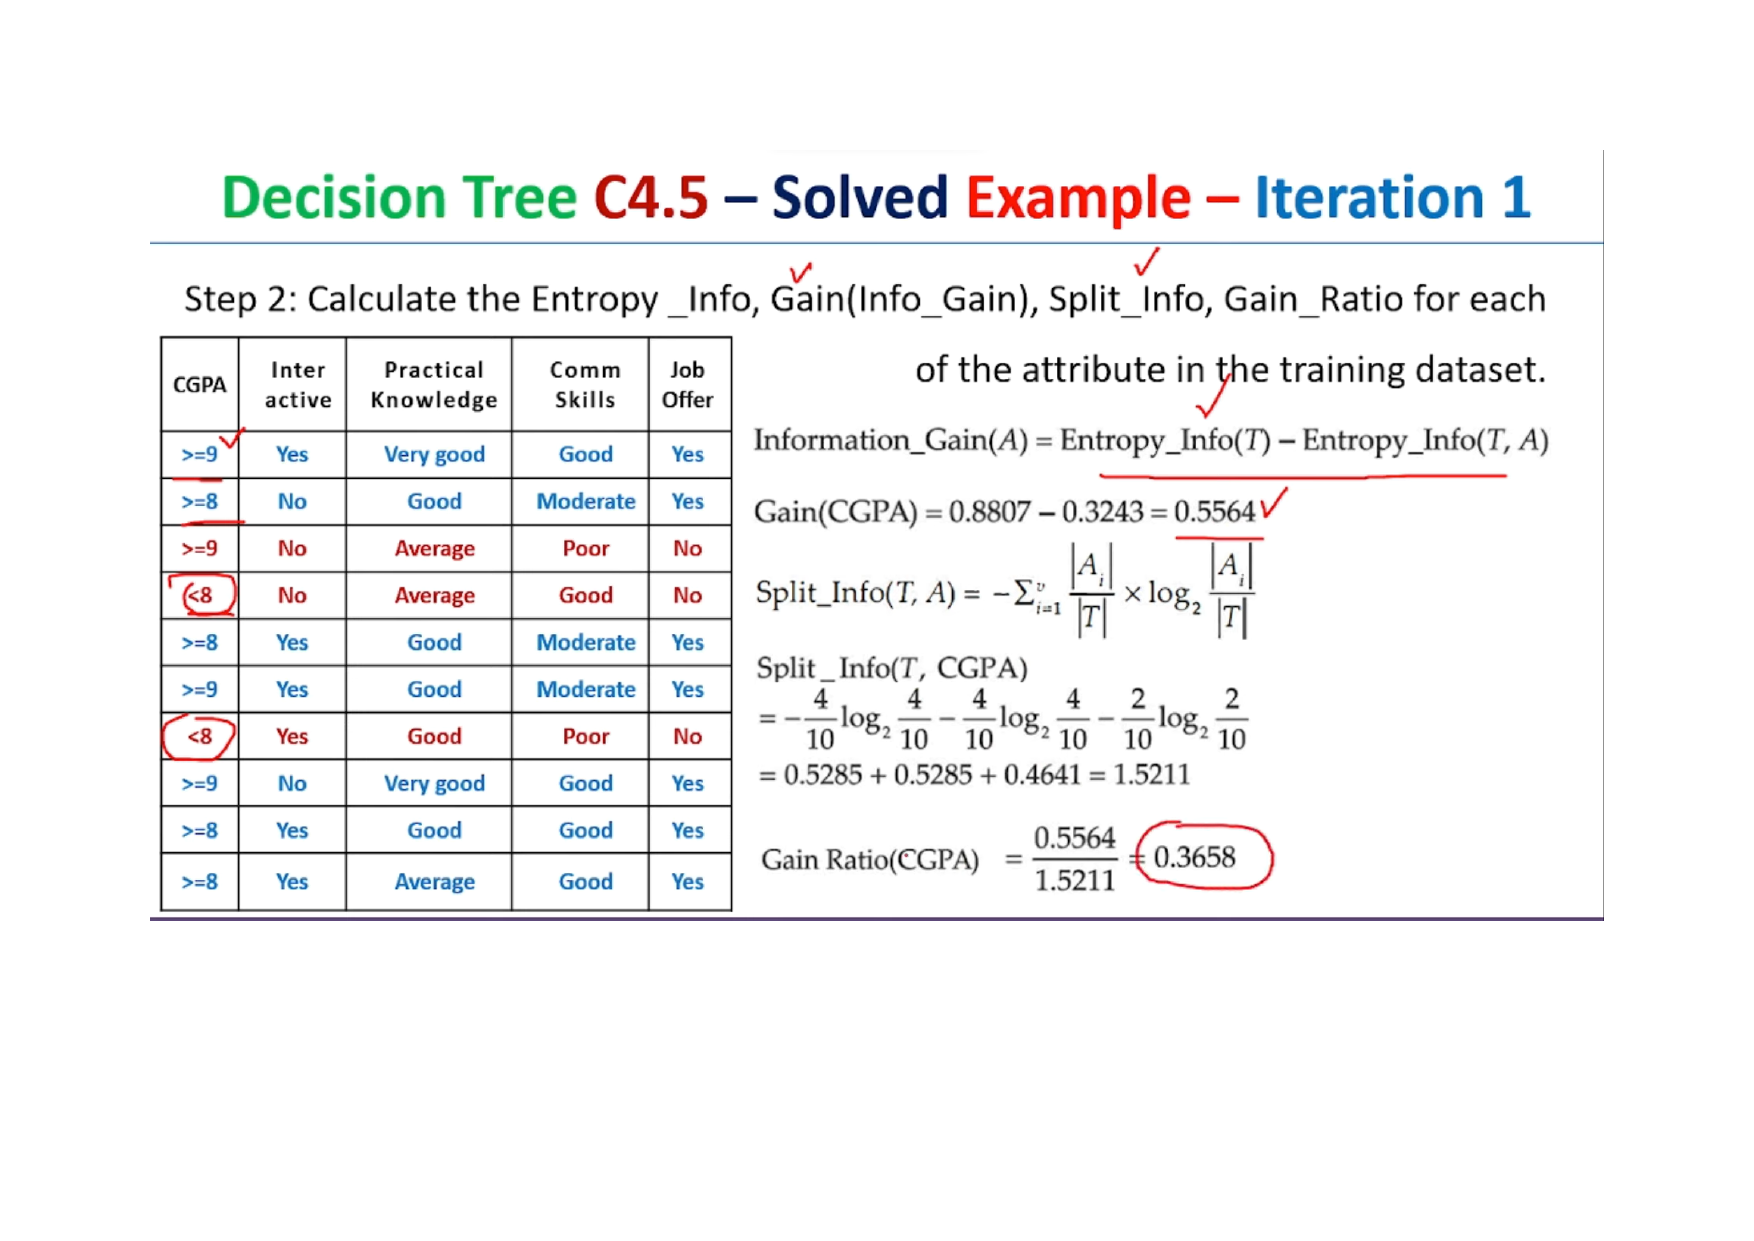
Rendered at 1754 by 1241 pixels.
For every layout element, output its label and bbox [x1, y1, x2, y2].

picture [150, 150, 1604, 921]
